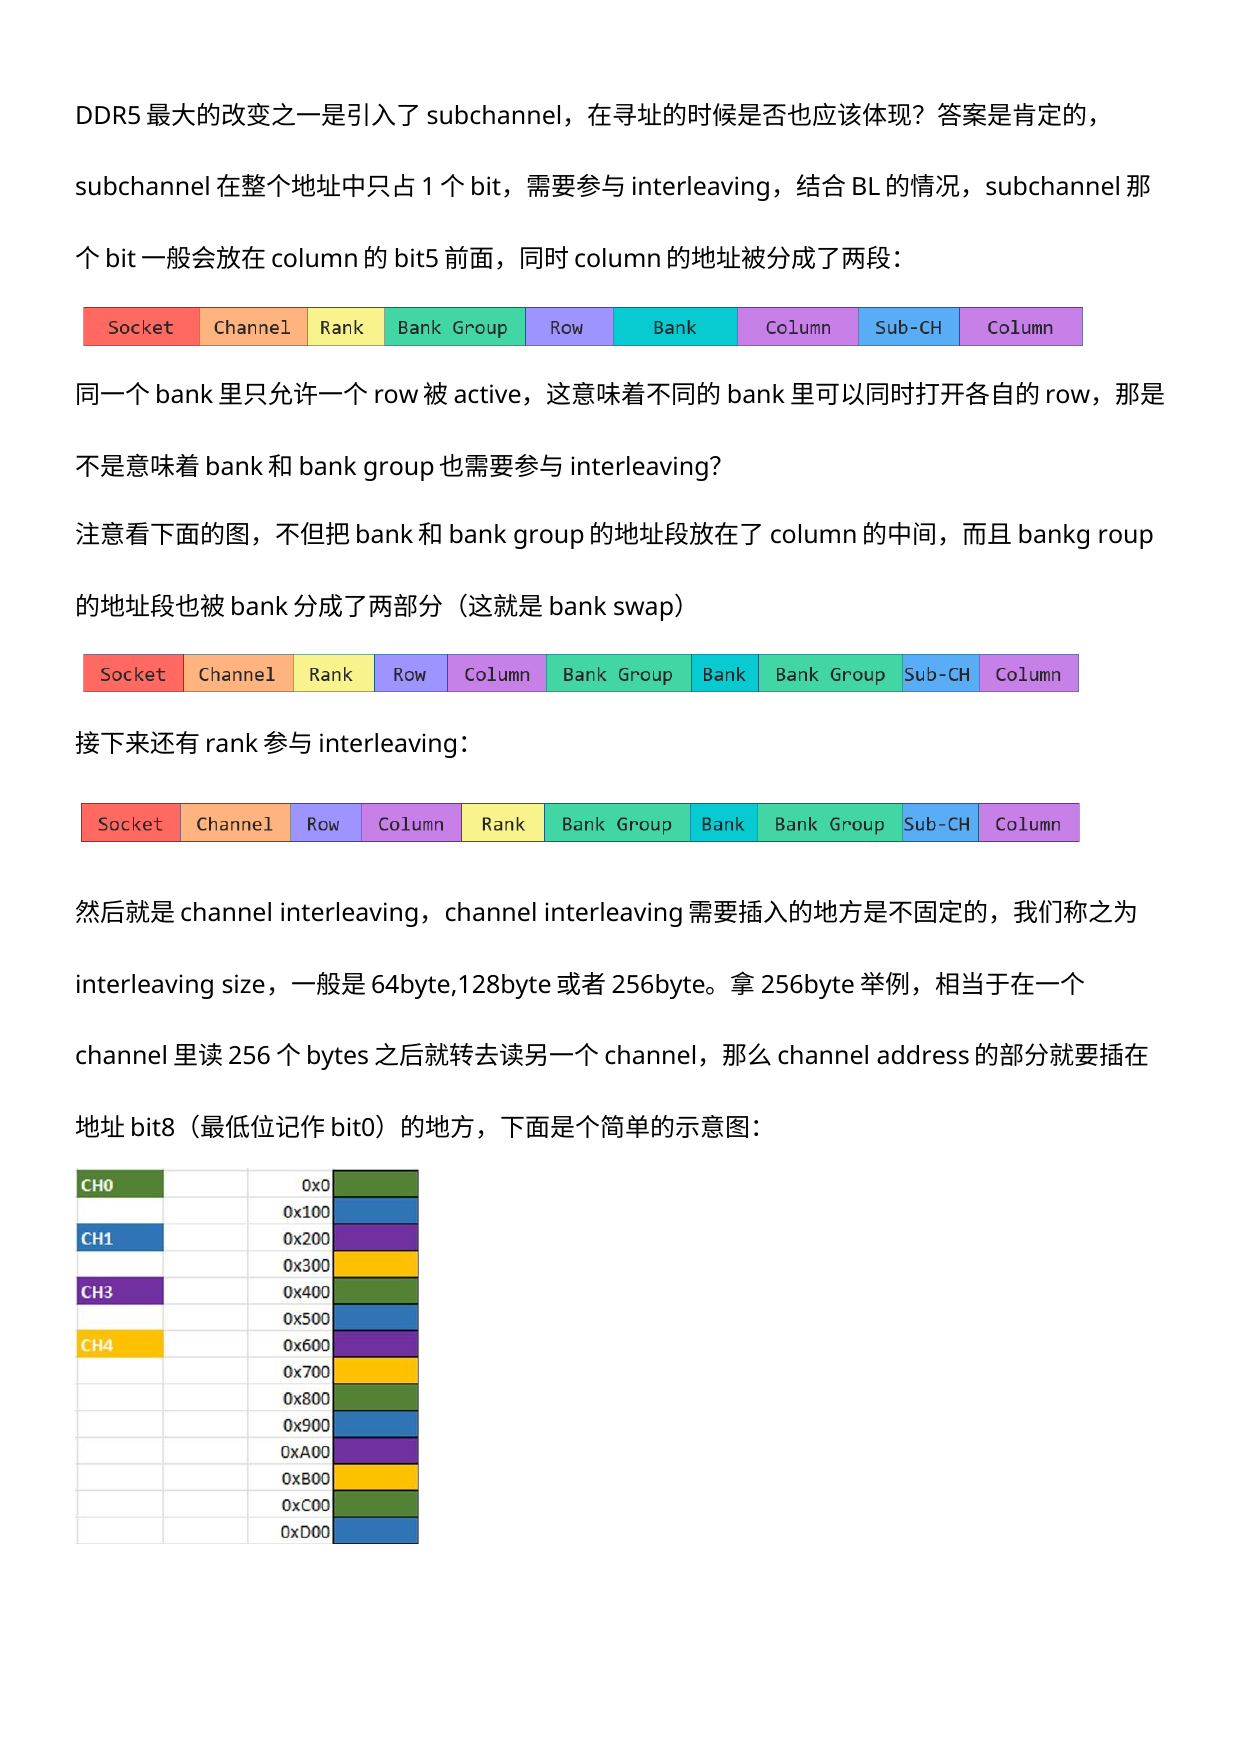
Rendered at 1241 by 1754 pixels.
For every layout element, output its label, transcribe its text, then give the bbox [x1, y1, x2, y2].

picture [75, 645, 1091, 701]
text 注意看下面的图，不但把bank和bank group的地址段放在了column的中间，而且bankg roup的地址段也被bank分成了两部分（这就是bank swap） [75, 501, 1165, 637]
picture [75, 299, 1091, 350]
picture [75, 1168, 419, 1544]
text 同一个bank里只允许一个row被active，这意味着不同的bank里可以同时打开各自的row，那是不是意味着bank和bank group也需要参与interleaving？ [75, 361, 1165, 497]
picture [75, 792, 1091, 860]
text 然后就是channel interleaving，channel interleaving需要插入的地方是不固定的，我们称之为interleaving size，一般是64byte,128byte或者256byte。拿256byte举例，相当于在一个channel里读256个bytes之后就转去读另一个channel，那么channel address的部分就要插在地址bit8（最低位记作bit0）的地方，下面是个简单的示意图： [75, 878, 1165, 1158]
text DDR5最大的改变之一是引入了subchannel，在寻址的时候是否也应该体现？答案是肯定的，subchannel在整个地址中只占1个bit，需要参与interleaving，结合BL的情况，subchannel那个bit一般会放在column的bit5前面，同时column的地址被分成了两段： [75, 81, 1165, 289]
text 接下来还有rank参与interleaving： [75, 709, 1165, 774]
